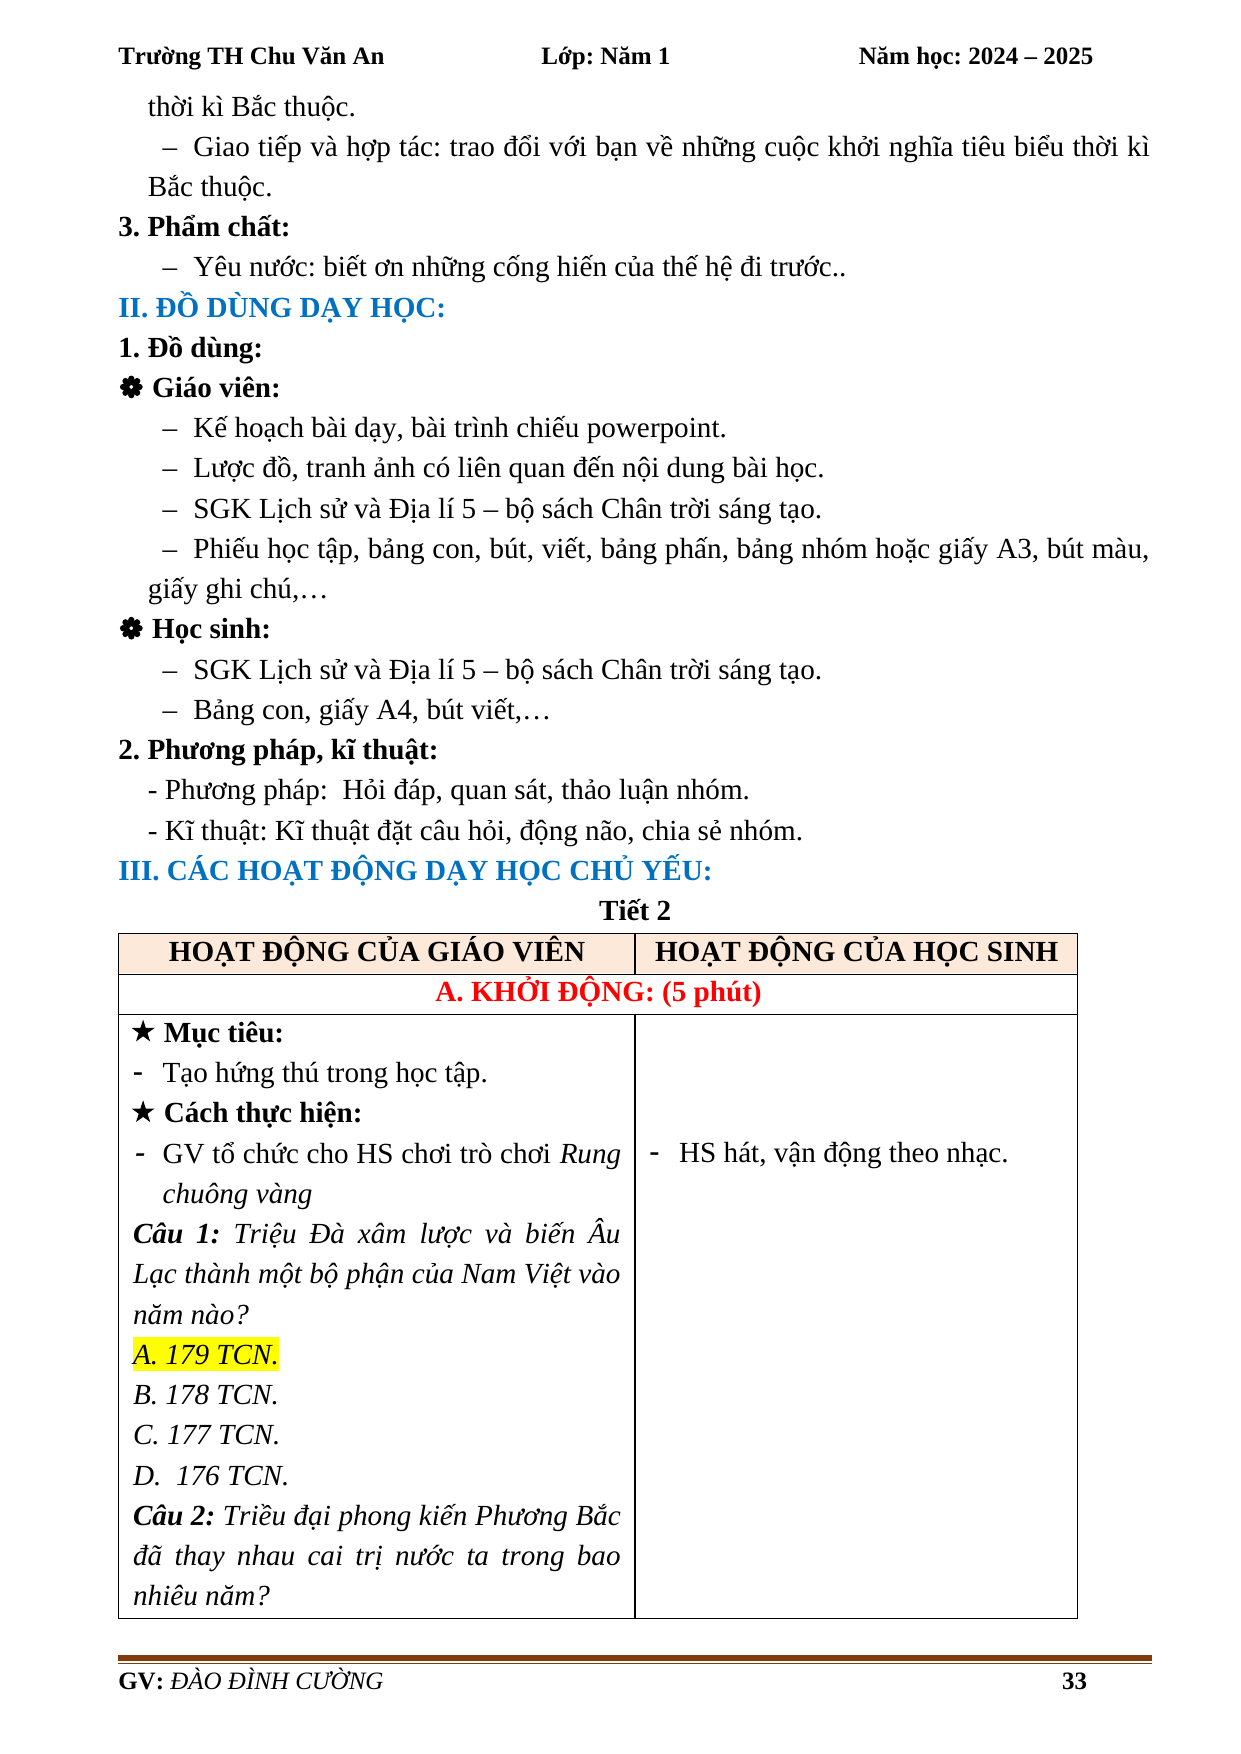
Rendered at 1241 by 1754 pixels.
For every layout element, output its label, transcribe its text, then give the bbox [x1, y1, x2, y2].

text – Lược đồ, tranh ảnh có liên quan đến nội dung bài học. [148, 451, 1152, 484]
text – Yêu nước: biết ơn những cống hiến của thế hệ đi trước.. [148, 249, 1152, 283]
text 1. Đồ dùng: [118, 330, 1152, 363]
text – SGK Lịch sử và Địa lí 5 – bộ sách Chân trời sáng tạo. [148, 491, 1152, 524]
text Tiết 2 [118, 893, 1152, 927]
text Giáo viên: [118, 370, 1152, 404]
text - Phương pháp: Hỏi đáp, quan sát, thảo luận nhóm. [148, 772, 1152, 806]
text II. ĐỒ DÙNG DẠY HỌC: [118, 290, 1152, 323]
table_header HOẠT ĐỘNG CỦA GIÁO VIÊN [119, 934, 634, 973]
text 2. Phương pháp, kĩ thuật: [118, 732, 1152, 766]
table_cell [636, 1015, 1077, 1618]
text – Kế hoạch bài dạy, bài trình chiếu powerpoint. [148, 410, 1152, 444]
text – Phiếu học tập, bảng con, bút, viết, bảng phấn, bảng nhóm hoặc giấy A3, bút màu, giấy ghi chú,… [148, 531, 1152, 605]
text – Bảng con, giấy A4, bút viết,… [148, 692, 1152, 726]
text Học sinh: [118, 611, 1152, 645]
text III. CÁC HOẠT ĐỘNG DẠY HỌC CHỦ YẾU: [118, 853, 1152, 886]
text - Kĩ thuật: Kĩ thuật đặt câu hỏi, động não, chia sẻ nhóm. [148, 813, 1152, 846]
table_header HOẠT ĐỘNG CỦA HỌC SINH [636, 934, 1077, 973]
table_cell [119, 1015, 634, 1618]
text – Giao tiếp và hợp tác: trao đổi với bạn về những cuộc khởi nghĩa tiêu biểu thời kì Bắc thuộc. [148, 129, 1152, 203]
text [148, 89, 1152, 122]
text 3. Phẩm chất: [118, 209, 1152, 243]
text – SGK Lịch sử và Địa lí 5 – bộ sách Chân trời sáng tạo. [148, 652, 1152, 685]
table_cell A. KHỞI ĐỘNG: (5 phút) [119, 975, 1077, 1014]
